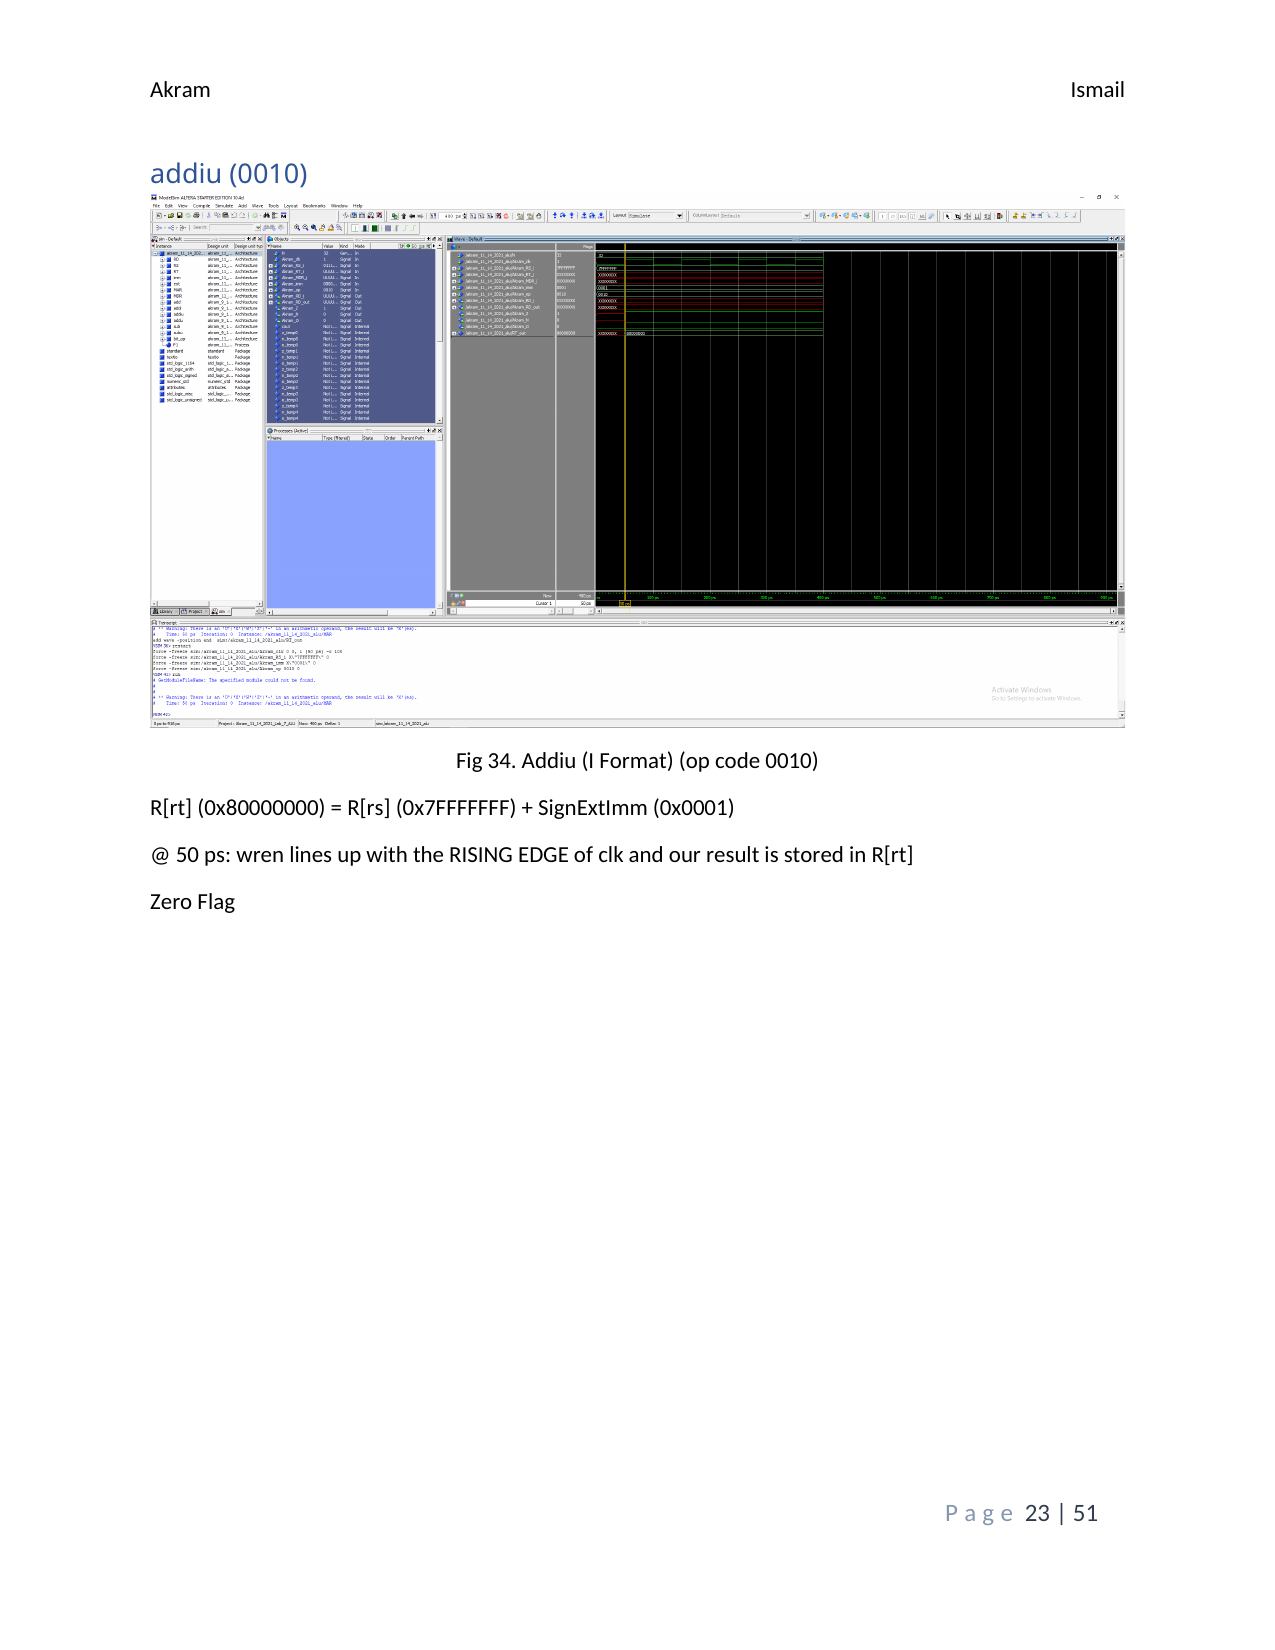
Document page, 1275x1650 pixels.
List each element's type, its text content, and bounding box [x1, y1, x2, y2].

picture [150, 193, 1125, 728]
text R[rt] (0x80000000) = R[rs] (0x7FFFFFFF) + SignExtImm (0x0001) [150, 793, 1125, 821]
text Fig 34. Addiu (I Format) (op code 0010) [150, 746, 1125, 774]
text @ 50 ps: wren lines up with the RISING EDGE of clk and our result is stored in R[rt] [150, 840, 1125, 868]
subtitle addiu (0010) [150, 154, 1125, 191]
text Zero Flag [150, 887, 1125, 915]
